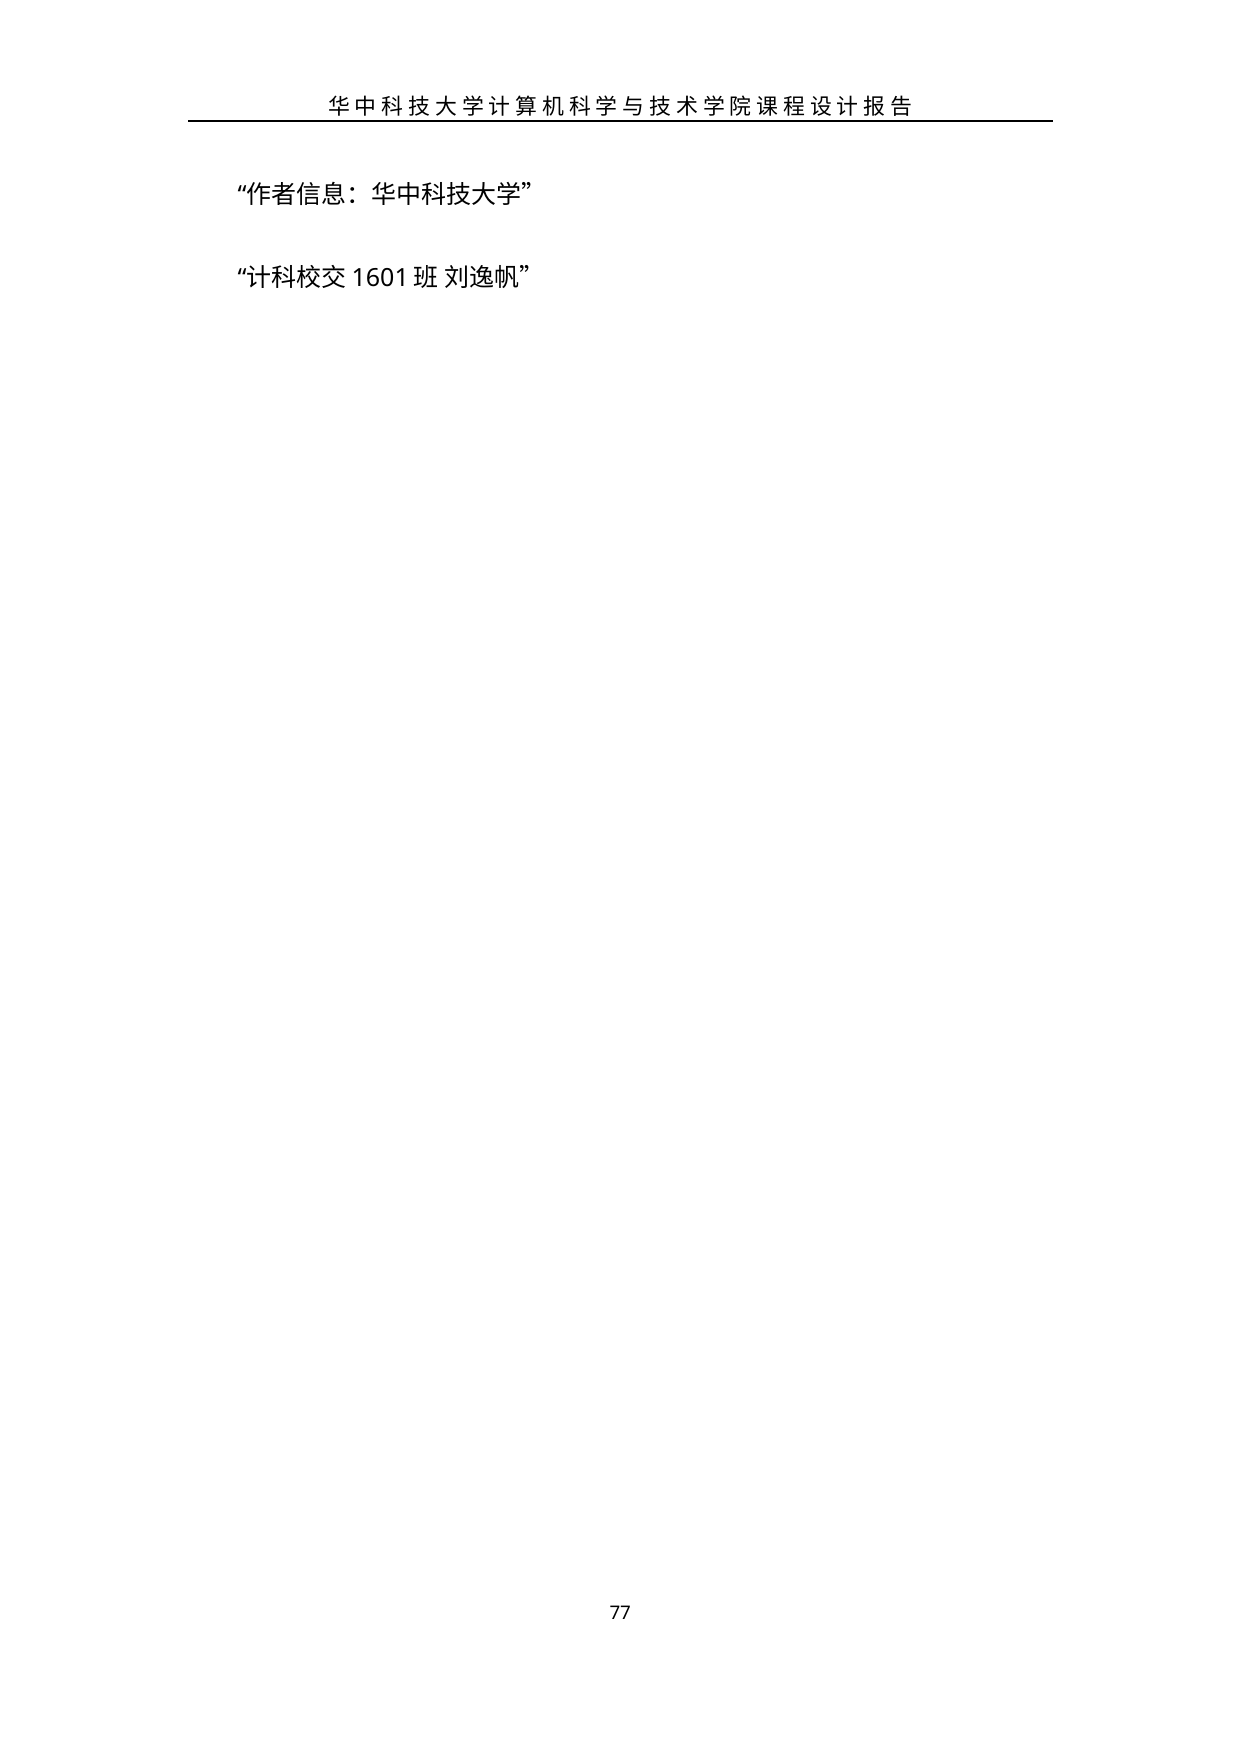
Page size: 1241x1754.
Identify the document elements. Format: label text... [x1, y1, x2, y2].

text “计科校交1601班 刘逸帆” [187, 243, 1053, 308]
text “作者信息：华中科技大学” [187, 160, 1053, 225]
